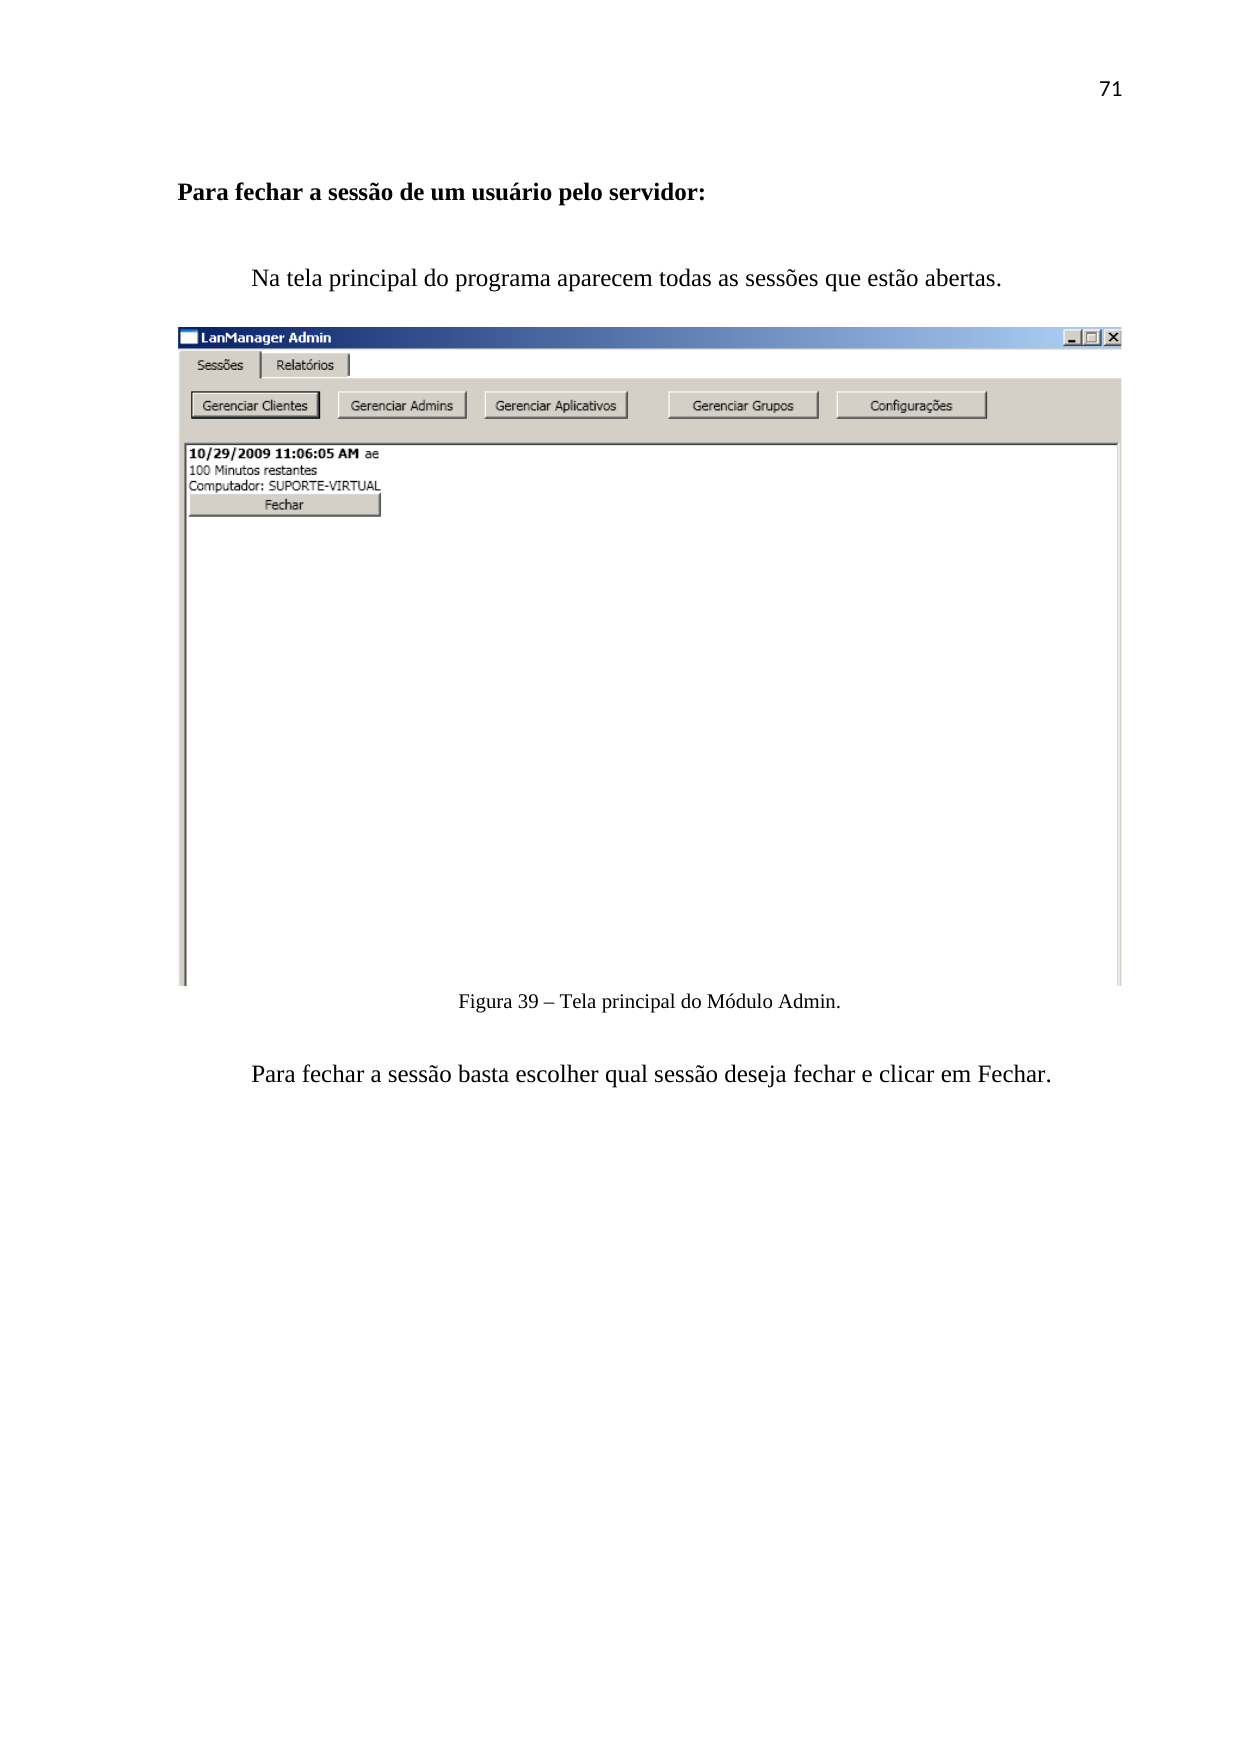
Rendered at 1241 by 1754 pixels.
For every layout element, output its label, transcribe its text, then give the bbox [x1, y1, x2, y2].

picture [177, 327, 1122, 986]
text Na tela principal do programa aparecem todas as sessões que estão abertas. [177, 263, 1122, 292]
text Para fechar a sessão de um usuário pelo servidor: [177, 177, 1122, 206]
subtitle Figura 39 – Tela principal do Módulo Admin. [177, 986, 1122, 1013]
text Para fechar a sessão basta escolher qual sessão deseja fechar e clicar em Fechar. [177, 1059, 1122, 1088]
